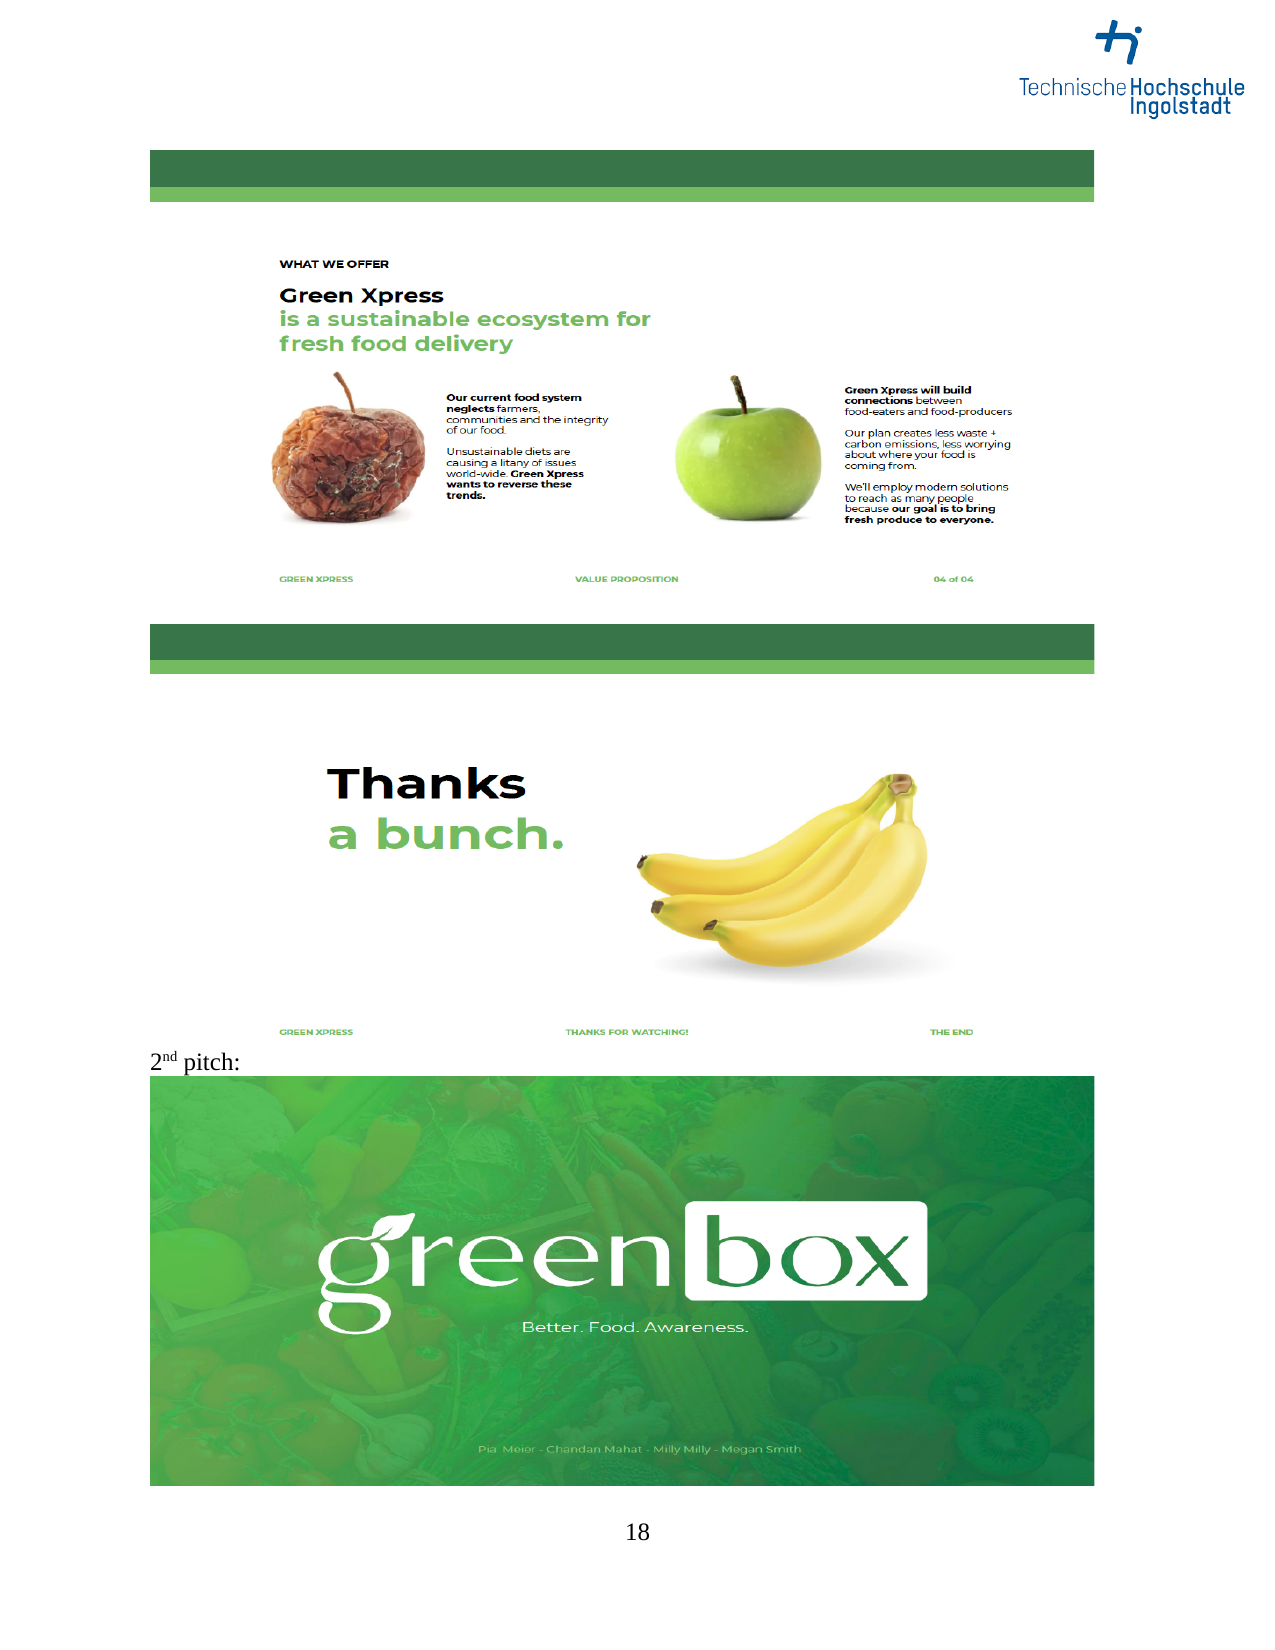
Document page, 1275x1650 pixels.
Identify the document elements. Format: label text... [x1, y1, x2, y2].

picture [150, 1076, 1095, 1486]
text 2nd pitch: [150, 1047, 1125, 1076]
picture [150, 624, 1095, 1048]
picture [150, 150, 1095, 596]
picture [1013, 14, 1250, 126]
